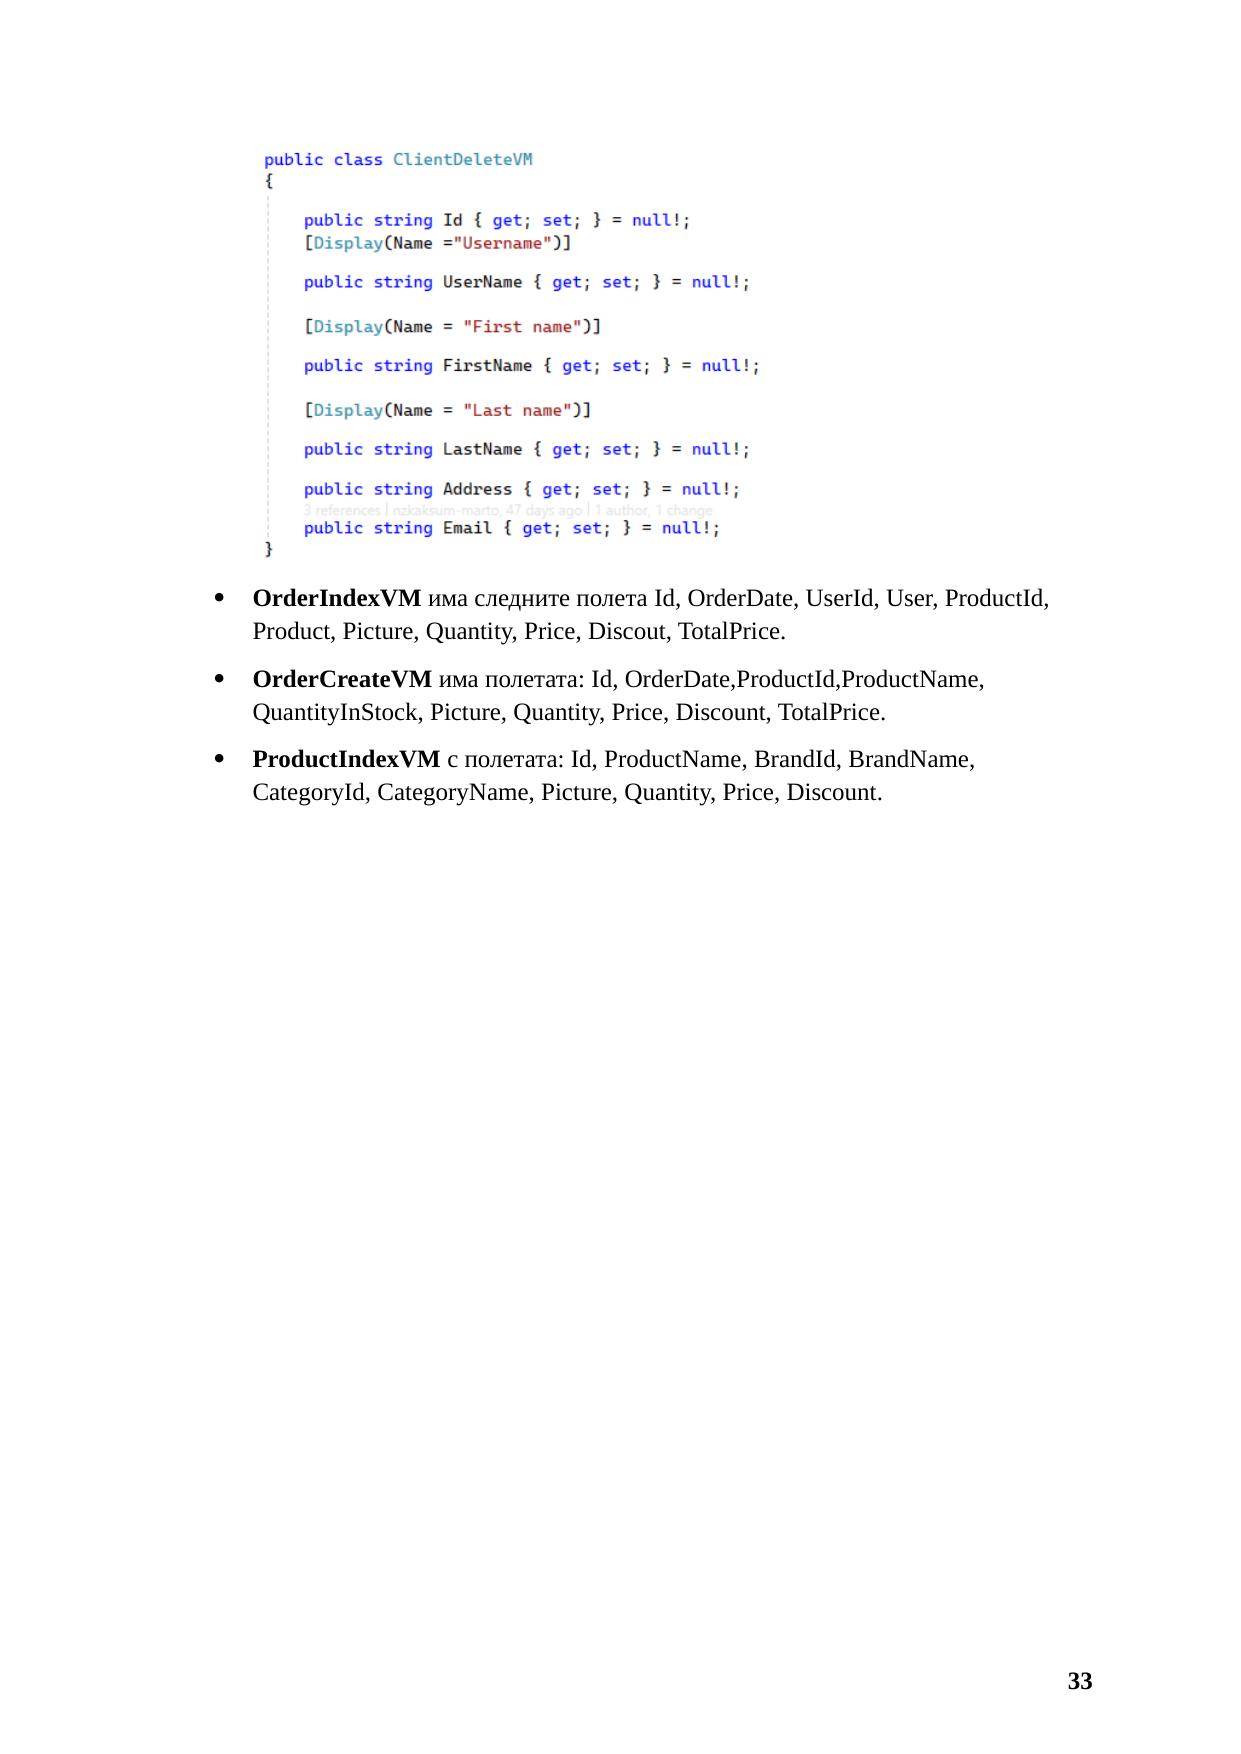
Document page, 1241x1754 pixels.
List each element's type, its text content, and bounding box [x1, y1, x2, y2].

list OrderIndexVM има следните полета Id, OrderDate, UserId, User, ProductId, Product, Picture, Quantity, Price, Discout, TotalPrice. [215, 583, 1092, 645]
list ProductIndexVM с полетата: Id, ProductName, BrandId, BrandName, CategoryId, CategoryName, Picture, Quantity, Price, Discount. [215, 744, 1092, 806]
list OrderCreateVM има полетата: Id, OrderDate,ProductId,ProductName, QuantityInStock, Picture, Quantity, Price, Discount, TotalPrice. [215, 664, 1092, 726]
picture [258, 147, 773, 565]
